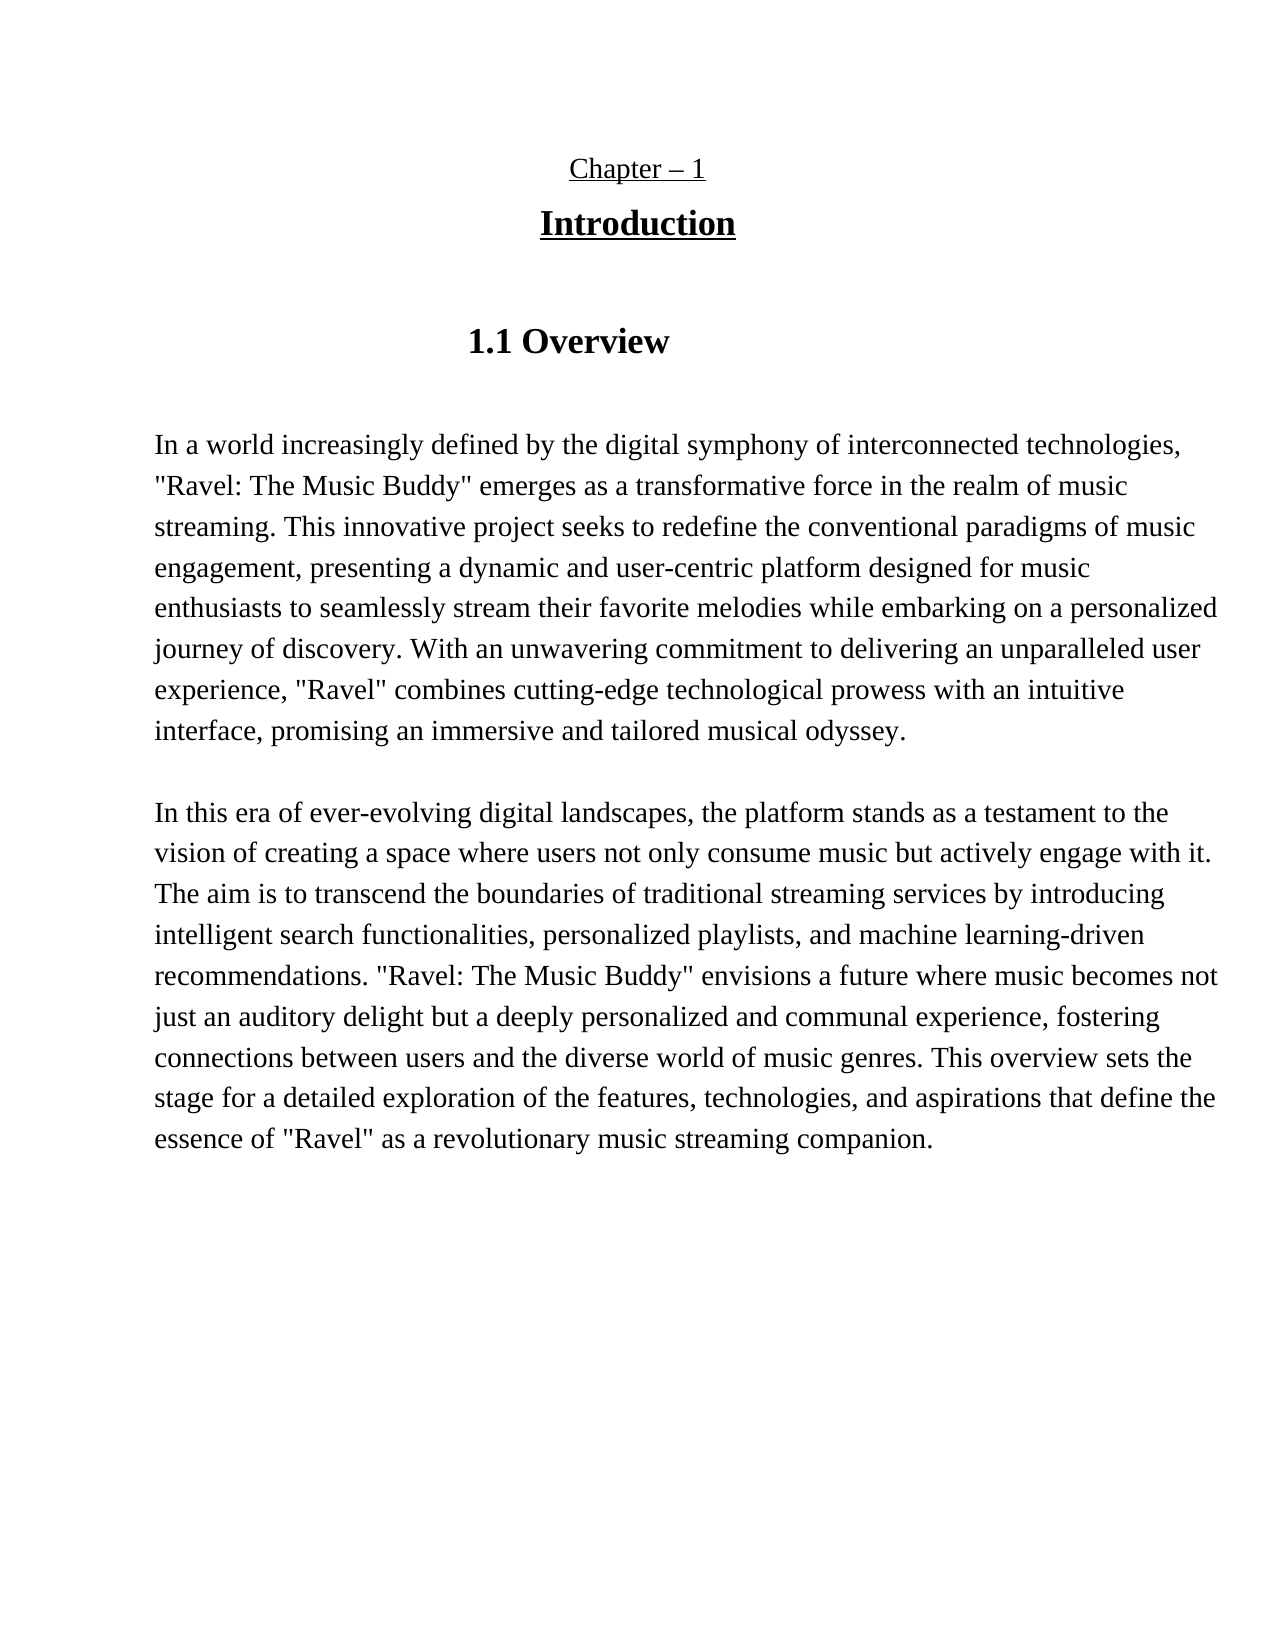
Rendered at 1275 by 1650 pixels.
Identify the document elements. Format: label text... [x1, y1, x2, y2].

text In this era of ever-evolving digital landscapes, the platform stands as a testament to the vision of creating a space where users not only consume music but actively engage with it. The aim is to transcend the boundaries of traditional streaming services by introducing intelligent search functionalities, personalized playlists, and machine learning-driven recommendations. "Ravel: The Music Buddy" envisions a future where music becomes not just an auditory delight but a deeply personalized and communal experience, fostering connections between users and the diverse world of music genres. This overview sets the stage for a detailed exploration of the features, technologies, and aspirations that define the essence of "Ravel" as a revolutionary music streaming companion. [154, 795, 1223, 1155]
text 1.1 Overview [467, 320, 808, 362]
text Introduction [467, 201, 808, 243]
text In a world increasingly defined by the digital symphony of interconnected technologies, "Ravel: The Music Buddy" emerges as a transformative force in the realm of music streaming. This innovative project seeks to redefine the conventional paradigms of music engagement, presenting a dynamic and user-centric platform designed for music enthusiasts to seamlessly stream their favorite melodies while embarking on a personalized journey of discovery. With an unwavering commitment to delivering an unparalleled user experience, "Ravel" combines cutting-edge technological prowess with an intuitive interface, promising an immersive and tailored musical odyssey. [154, 427, 1223, 747]
text Chapter – 1 [467, 151, 808, 184]
